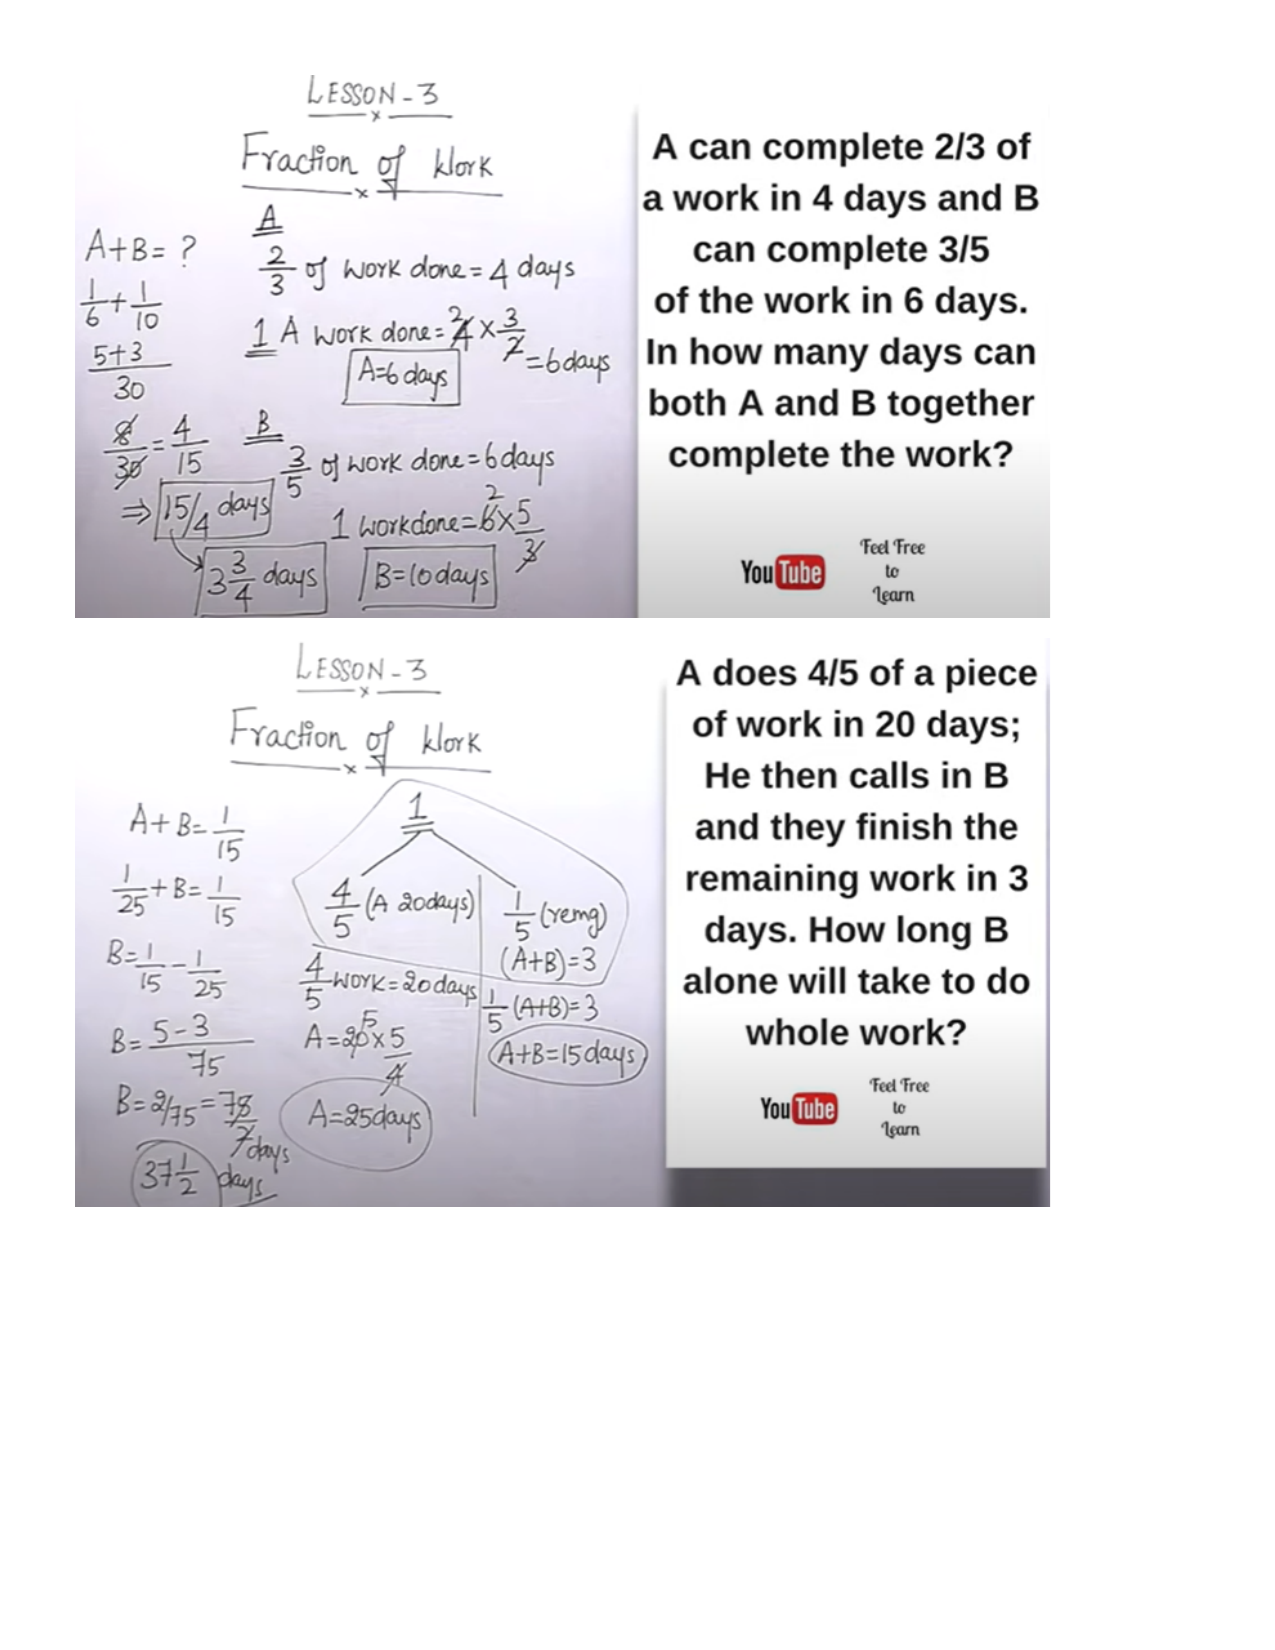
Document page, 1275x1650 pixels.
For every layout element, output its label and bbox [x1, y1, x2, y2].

picture [75, 75, 1050, 618]
picture [75, 638, 1050, 1207]
